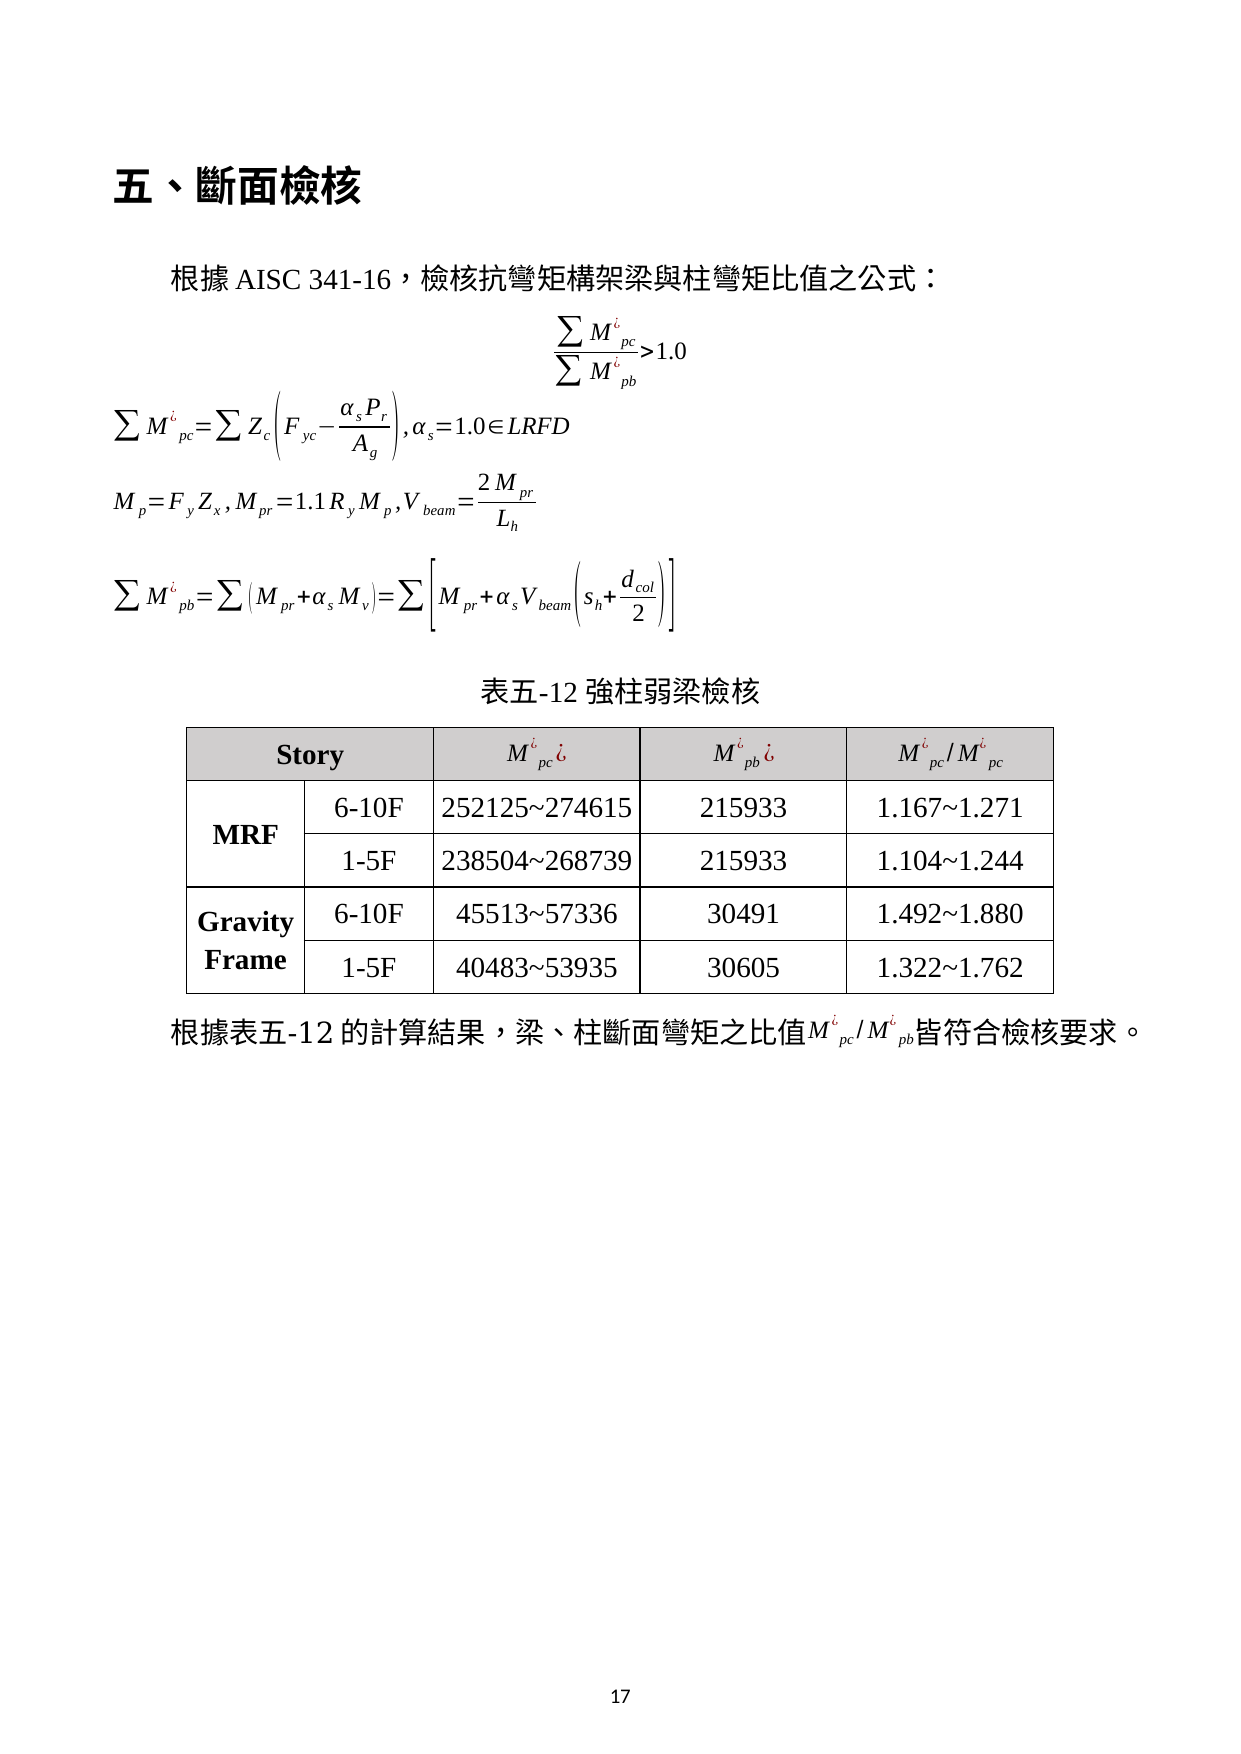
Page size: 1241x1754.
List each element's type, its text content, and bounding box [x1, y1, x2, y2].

table_cell 1.492~1.880 [847, 888, 1053, 939]
table_cell 215933 [641, 834, 846, 886]
table_header Story [187, 728, 433, 780]
table_cell Gravity Frame [187, 888, 304, 993]
table_cell 6-10F [305, 888, 433, 939]
table_cell 1-5F [305, 941, 433, 993]
table_header [641, 728, 846, 780]
table_cell MRF [187, 781, 304, 886]
table_cell 215933 [641, 781, 846, 833]
table_header [434, 728, 639, 780]
table_cell 1-5F [305, 834, 433, 886]
table_cell 40483~53935 [434, 941, 639, 993]
table_cell 1.167~1.271 [847, 781, 1053, 833]
subtitle 斷面檢核 [112, 146, 1128, 221]
text 根據AISC 341-16，檢核抗彎矩構架梁與柱彎矩比值之公式： [112, 239, 1128, 314]
table_cell 1.322~1.762 [847, 941, 1053, 993]
table_header [847, 728, 1053, 780]
table_cell 30491 [641, 888, 846, 939]
table_cell 6-10F [305, 781, 433, 833]
table_cell 30605 [641, 941, 846, 993]
table_cell 238504~268739 [434, 834, 639, 886]
table_cell 1.104~1.244 [847, 834, 1053, 886]
table_cell 252125~274615 [434, 781, 639, 833]
table_cell 45513~57336 [434, 888, 639, 939]
